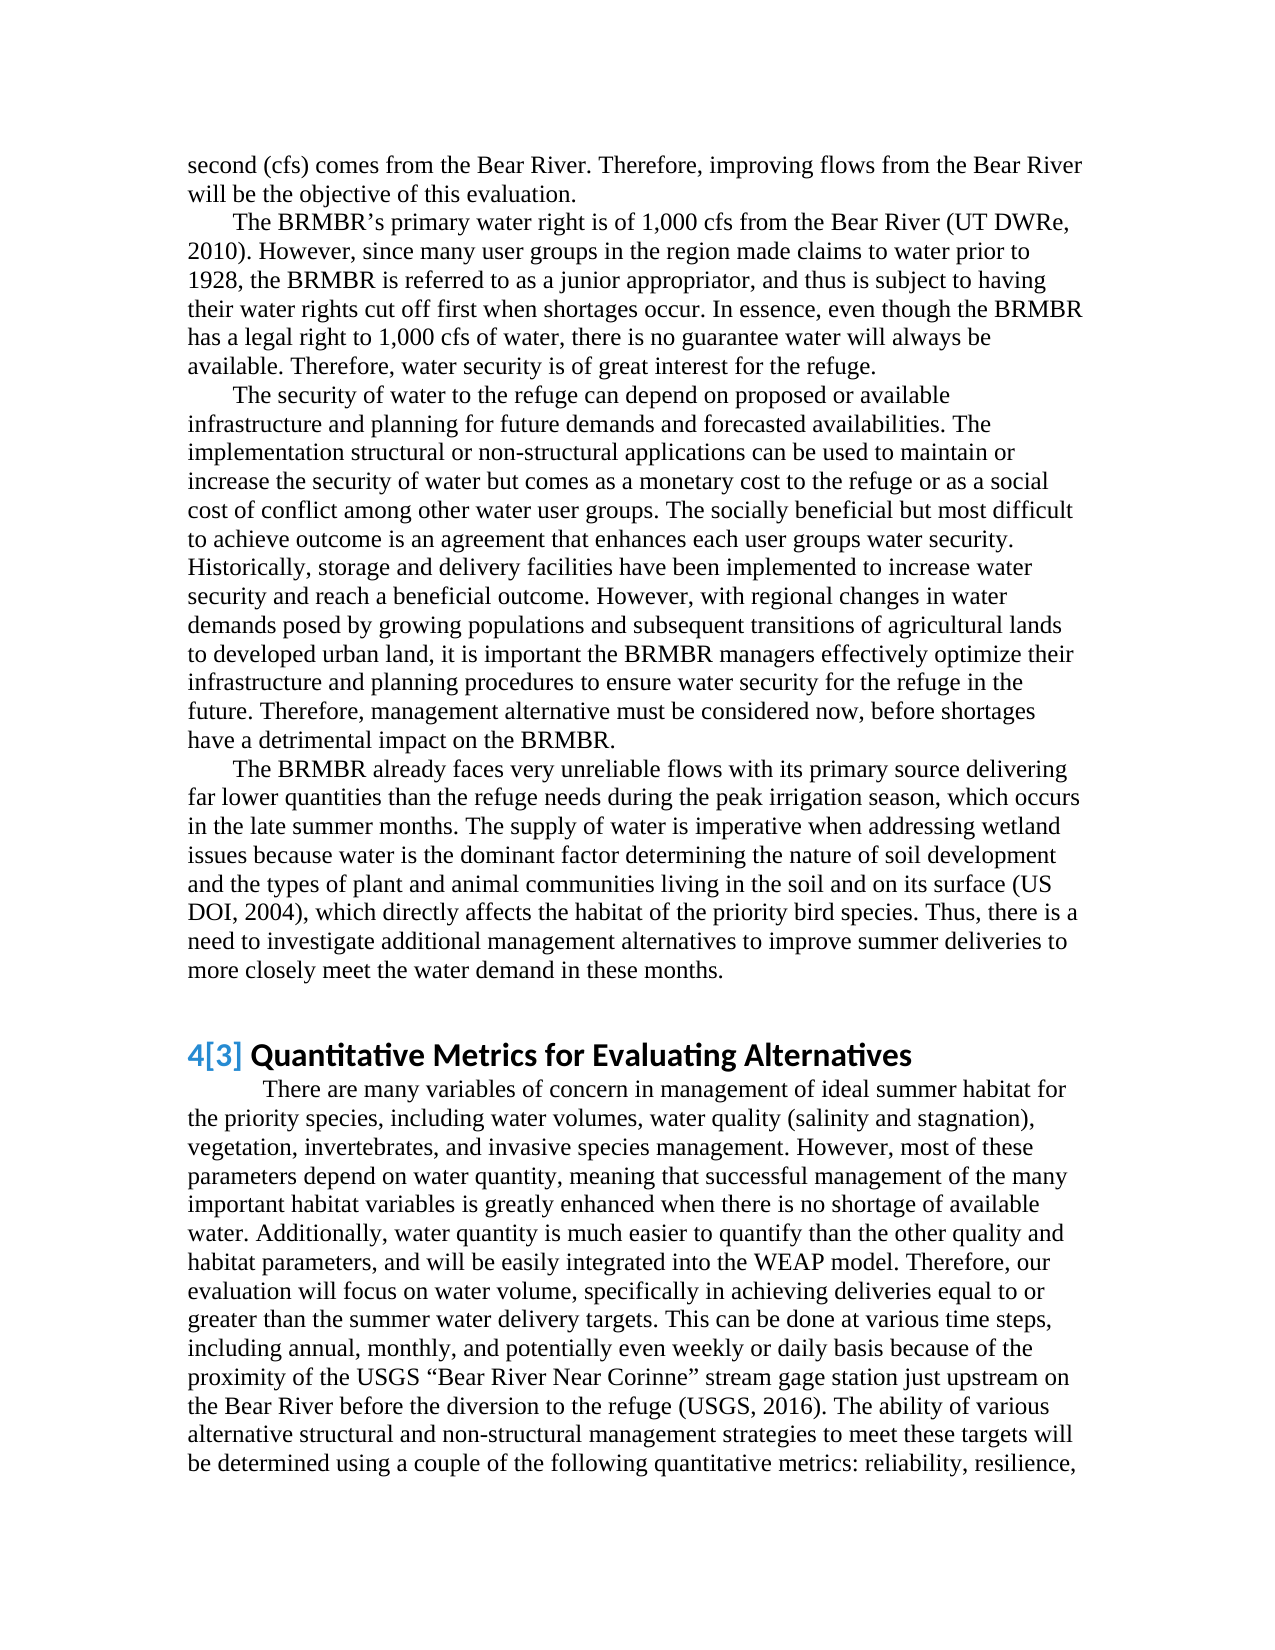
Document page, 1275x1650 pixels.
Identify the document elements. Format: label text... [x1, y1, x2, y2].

subtitle Quantitative Metrics for Evaluating Alternatives [187, 1034, 1087, 1074]
text The security of water to the refuge can depend on proposed or available infrastructure and planning for future demands and forecasted availabilities. The implementation structural or non-structural applications can be used to maintain or increase the security of water but comes as a monetary cost to the refuge or as a social cost of conflict among other water user groups. The socially beneficial but most difficult to achieve outcome is an agreement that enhances each user groups water security. Historically, storage and delivery facilities have been implemented to increase water security and reach a beneficial outcome. However, with regional changes in water demands posed by growing populations and subsequent transitions of agricultural lands to developed urban land, it is important the BRMBR managers effectively optimize their infrastructure and planning procedures to ensure water security for the refuge in the future. Therefore, management alternative must be considered now, before shortages have a detrimental impact on the BRMBR. [187, 380, 1087, 754]
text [187, 1074, 1087, 1477]
text The BRMBR’s primary water right is of 1,000 cfs from the Bear River (UT DWRe, 2010). However, since many user groups in the region made claims to water prior to 1928, the BRMBR is referred to as a junior appropriator, and thus is subject to having their water rights cut off first when shortages occur. In essence, even though the BRMBR has a legal right to 1,000 cfs of water, there is no guarantee water will always be available. Therefore, water security is of great interest for the refuge. [187, 207, 1087, 380]
text The BRMBR already faces very unreliable flows with its primary source delivering far lower quantities than the refuge needs during the peak irrigation season, which occurs in the late summer months. The supply of water is imperative when addressing wetland issues because water is the dominant factor determining the nature of soil development and the types of plant and animal communities living in the soil and on its surface (US DOI, 2004), which directly affects the habitat of the priority bird species. Thus, there is a need to investigate additional management alternatives to improve summer deliveries to more closely meet the water demand in these months. [187, 754, 1087, 984]
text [187, 150, 1087, 207]
